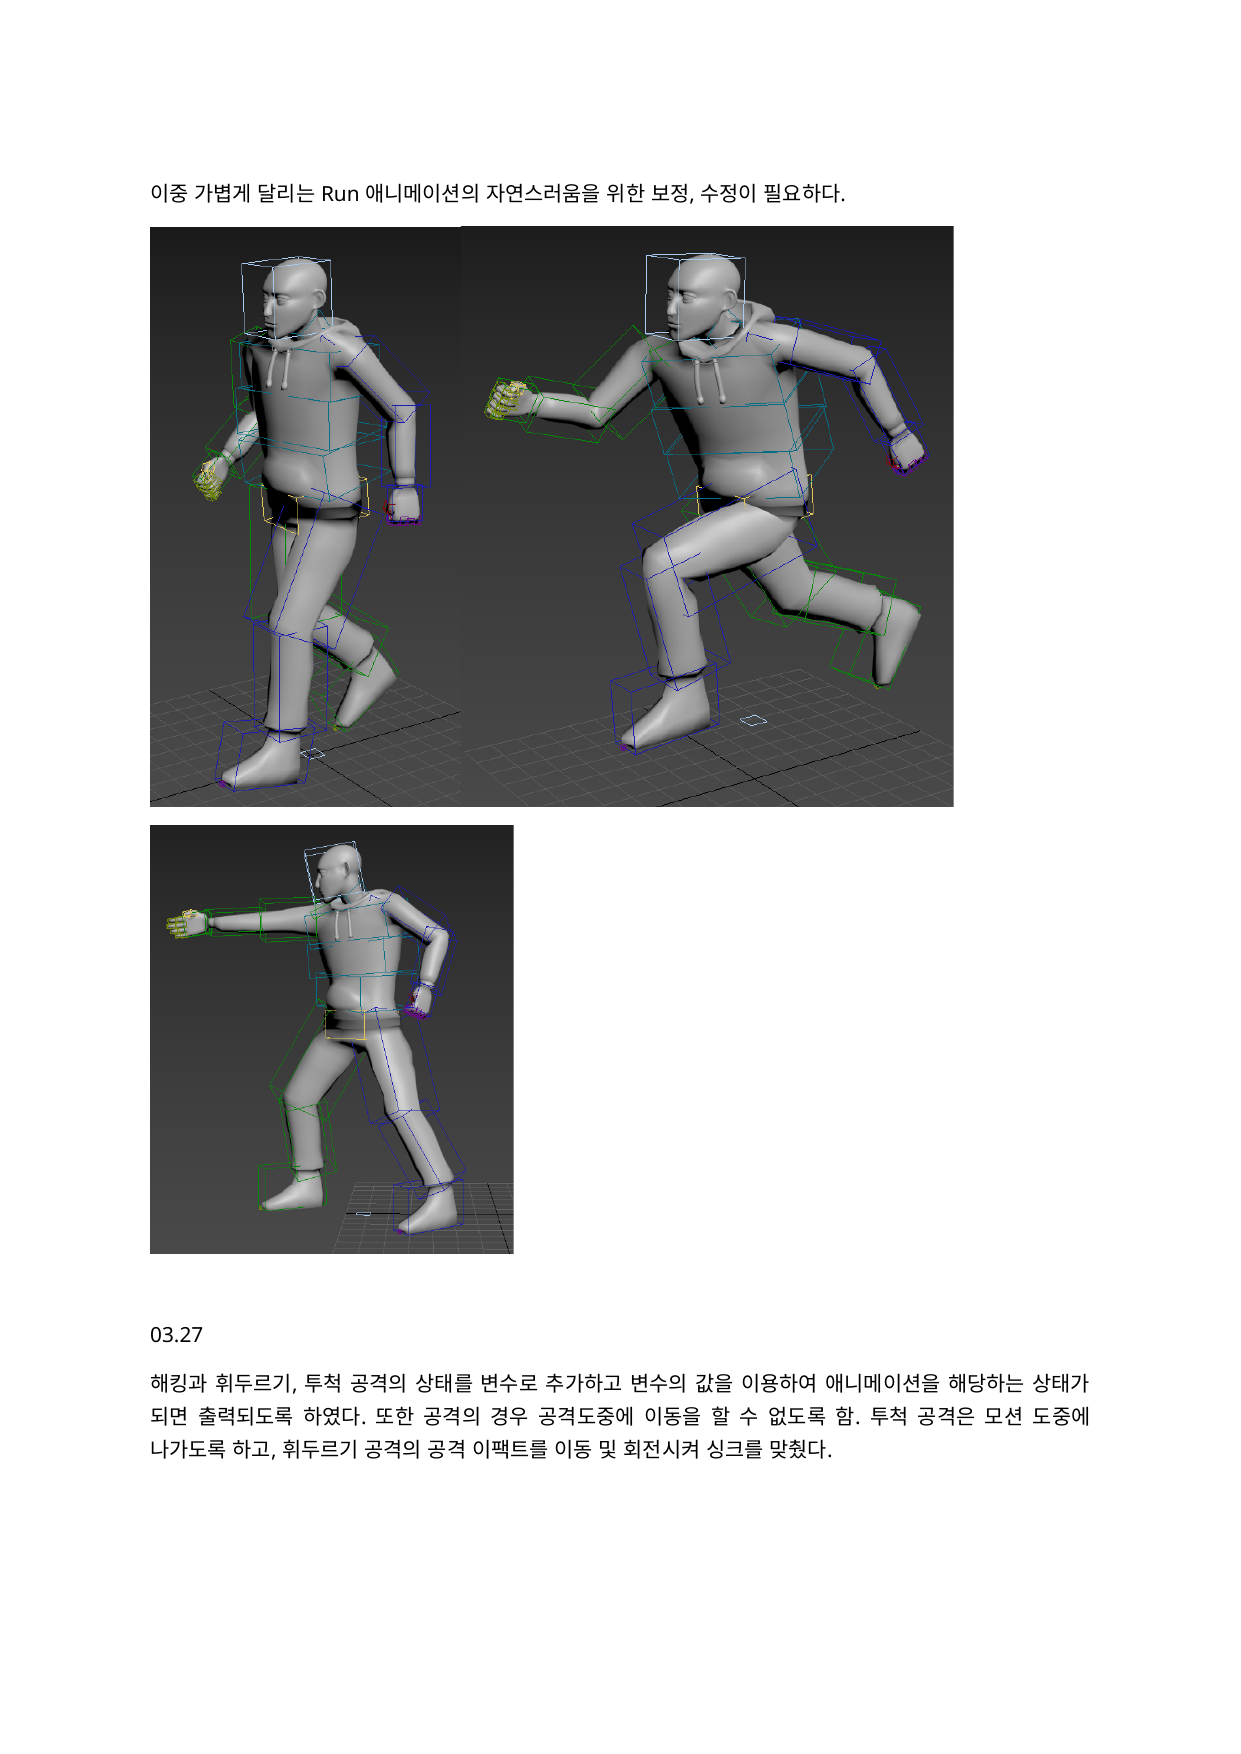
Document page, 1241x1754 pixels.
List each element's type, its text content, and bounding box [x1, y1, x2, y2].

picture [150, 825, 514, 1254]
text 해킹과 휘두르기, 투척 공격의 상태를 변수로 추가하고 변수의 값을 이용하여 애니메이션을 해당하는 상태가 되면 출력되도록 하였다. 또한 공격의 경우 공격도중에 이동을 할 수 없도록 함. 투척 공격은 모션 도중에 나가도록 하고, 휘두르기 공격의 공격 이팩트를 이동 및 회전시켜 싱크를 맞췄다. [150, 1367, 1090, 1463]
text 이중 가볍게 달리는 Run 애니메이션의 자연스러움을 위한 보정, 수정이 필요하다. [150, 177, 1090, 207]
text 03.27 [150, 1320, 1090, 1348]
picture [150, 226, 954, 807]
